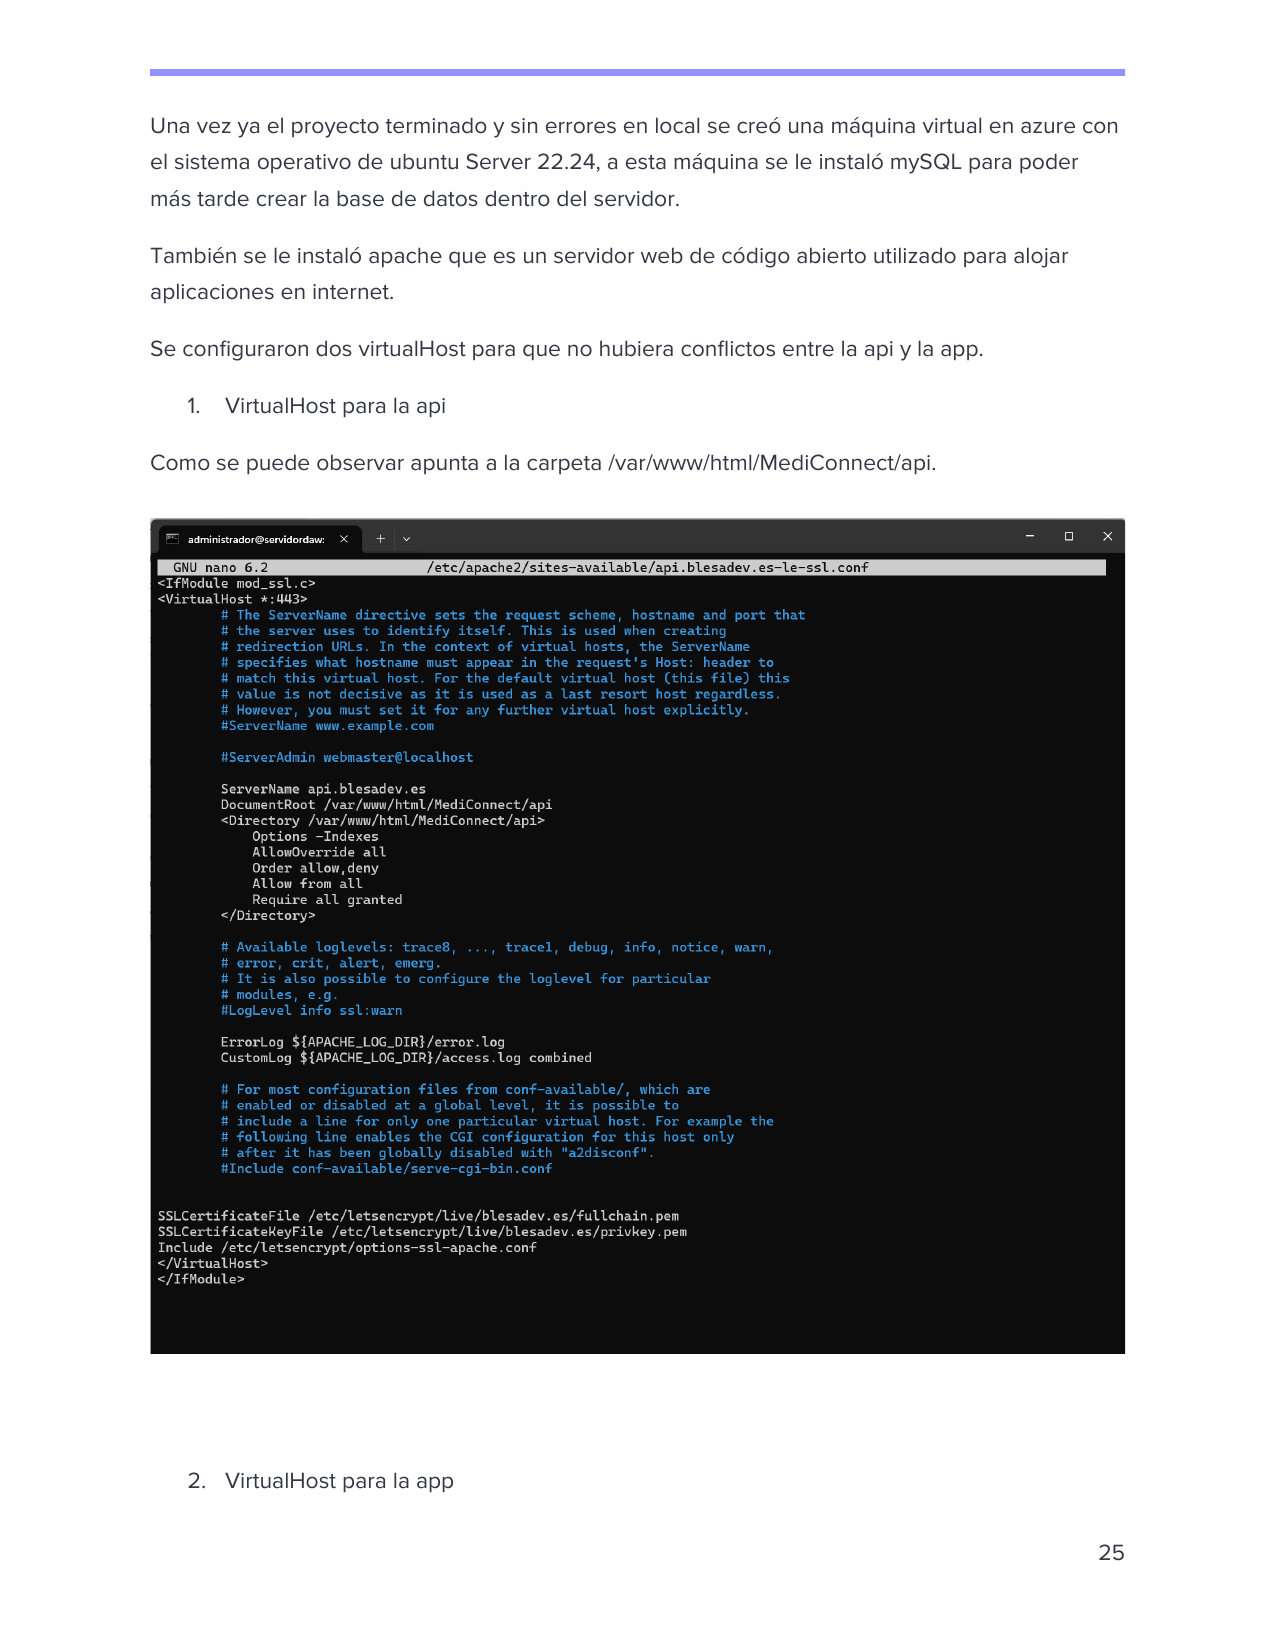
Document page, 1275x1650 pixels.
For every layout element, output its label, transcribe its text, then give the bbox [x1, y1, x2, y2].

picture [150, 69, 1125, 76]
text Se configuraron dos virtualHost para que no hubiera conflictos entre la api y la app. [150, 335, 1125, 363]
text También se le instaló apache que es un servidor web de código abierto utilizado para alojar aplicaciones en internet. [150, 242, 1125, 306]
list VirtualHost para la api [187, 392, 1125, 420]
text Una vez ya el proyecto terminado y sin errores en local se creó una máquina virtual en azure con el sistema operativo de ubuntu Server 22.24, a esta máquina se le instaló mySQL para poder más tarde crear la base de datos dentro del servidor. [150, 112, 1125, 213]
text Como se puede observar apunta a la carpeta /var/www/html/MediConnect/api. [150, 449, 1125, 477]
list VirtualHost para la app [187, 1467, 1125, 1495]
picture [150, 518, 1125, 1354]
